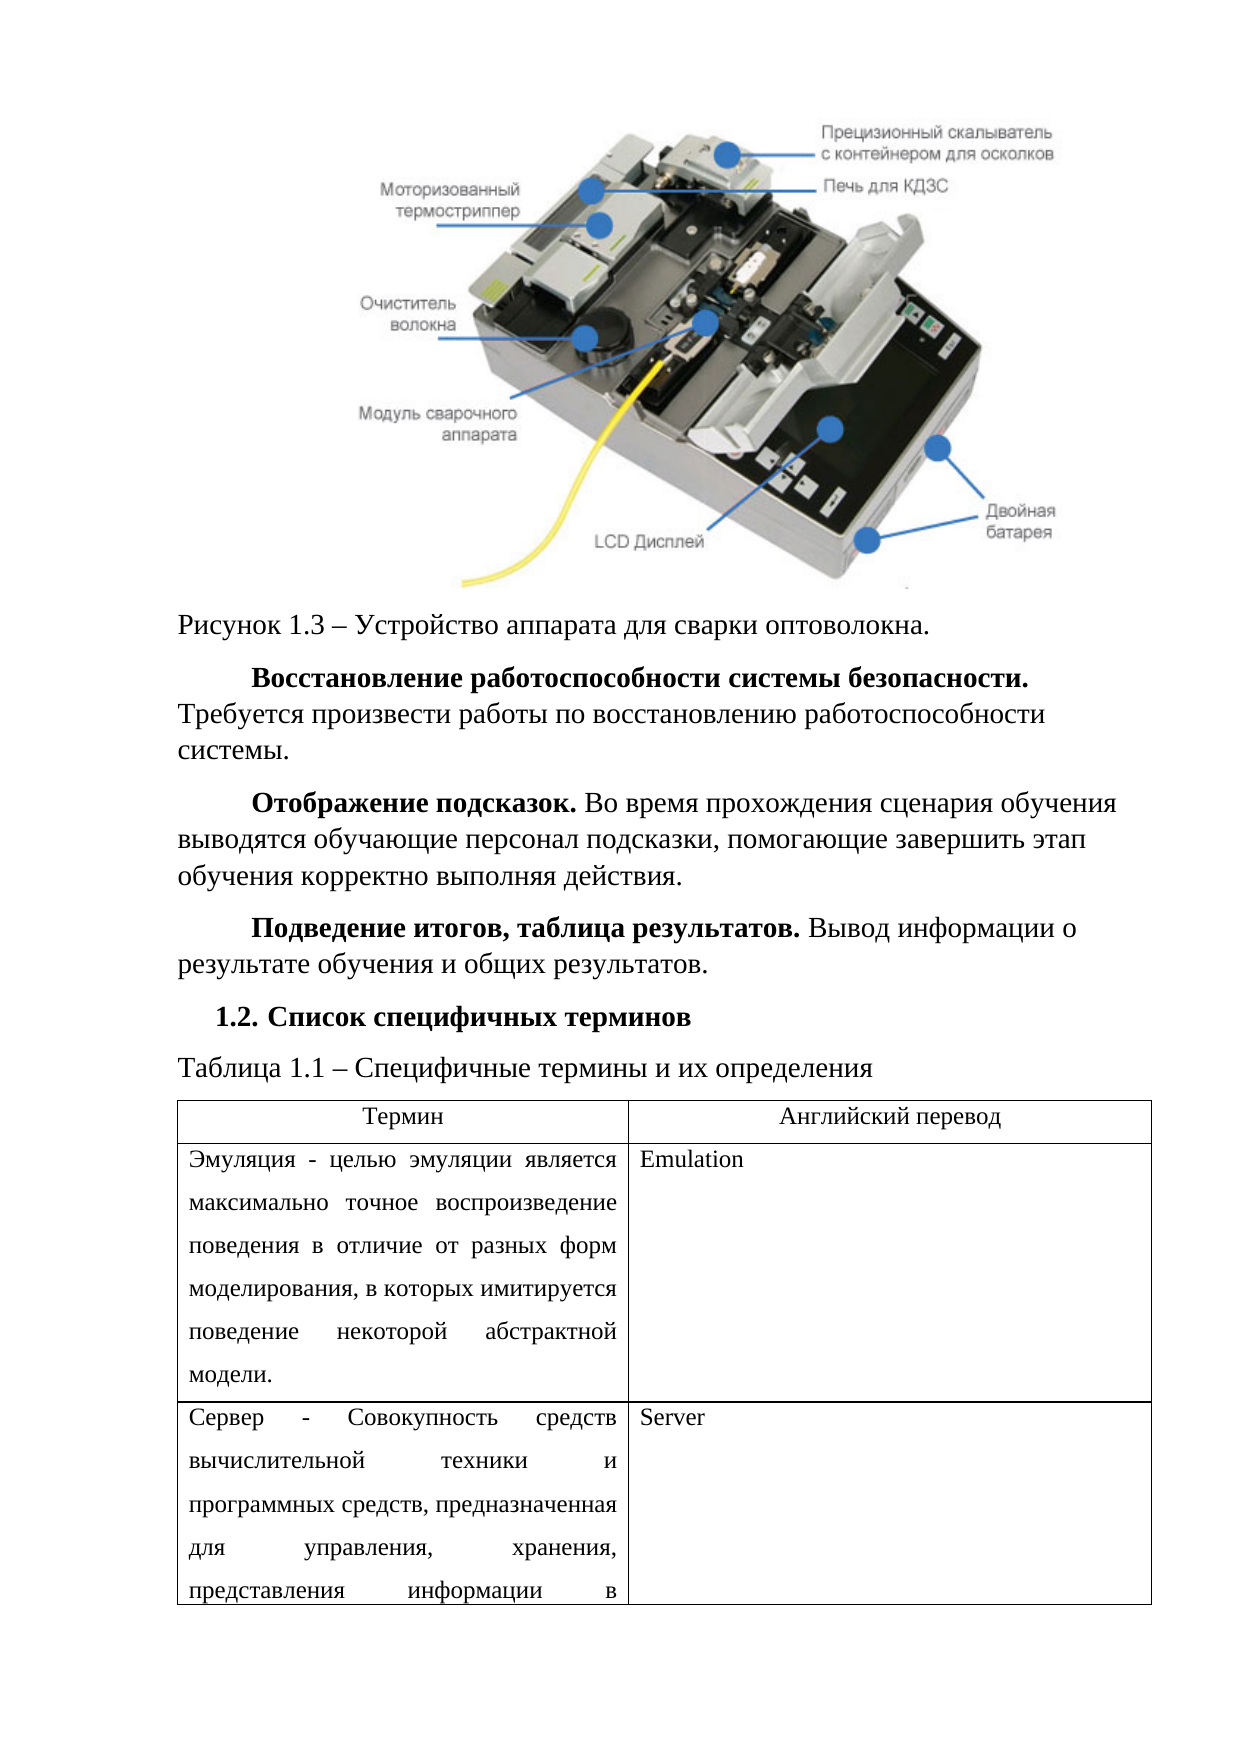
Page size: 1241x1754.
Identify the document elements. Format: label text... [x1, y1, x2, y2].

table_cell Server [629, 1403, 1151, 1604]
table_header Английский перевод [629, 1101, 1151, 1143]
table_cell Emulation [629, 1144, 1151, 1401]
list Список специфичных терминов [215, 999, 1152, 1033]
text Отображение подсказок. Во время прохождения сценария обучения выводятся обучающие персонал подсказки, помогающие завершить этап обучения корректно выполняя действия. [177, 785, 1152, 891]
list Таблица 1.1 – Специфичные термины и их определения [177, 1050, 1152, 1083]
table_cell Эмуляция - целью эмуляции является максимально точное воспроизведение поведения в отличие от разных форм моделирования, в которых имитируется поведение некоторой абстрактной модели. [178, 1144, 628, 1401]
text Подведение итогов, таблица результатов. Вывод информации о результате обучения и общих результатов. [177, 910, 1152, 980]
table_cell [178, 1403, 628, 1604]
picture [334, 118, 1068, 589]
text Восстановление работоспособности системы безопасности. Требуется произвести работы по восстановлению работоспособности системы. [177, 660, 1152, 766]
text Рисунок 1.3 – Устройство аппарата для сварки оптоволокна. [177, 607, 1152, 641]
table_header Термин [178, 1101, 628, 1143]
